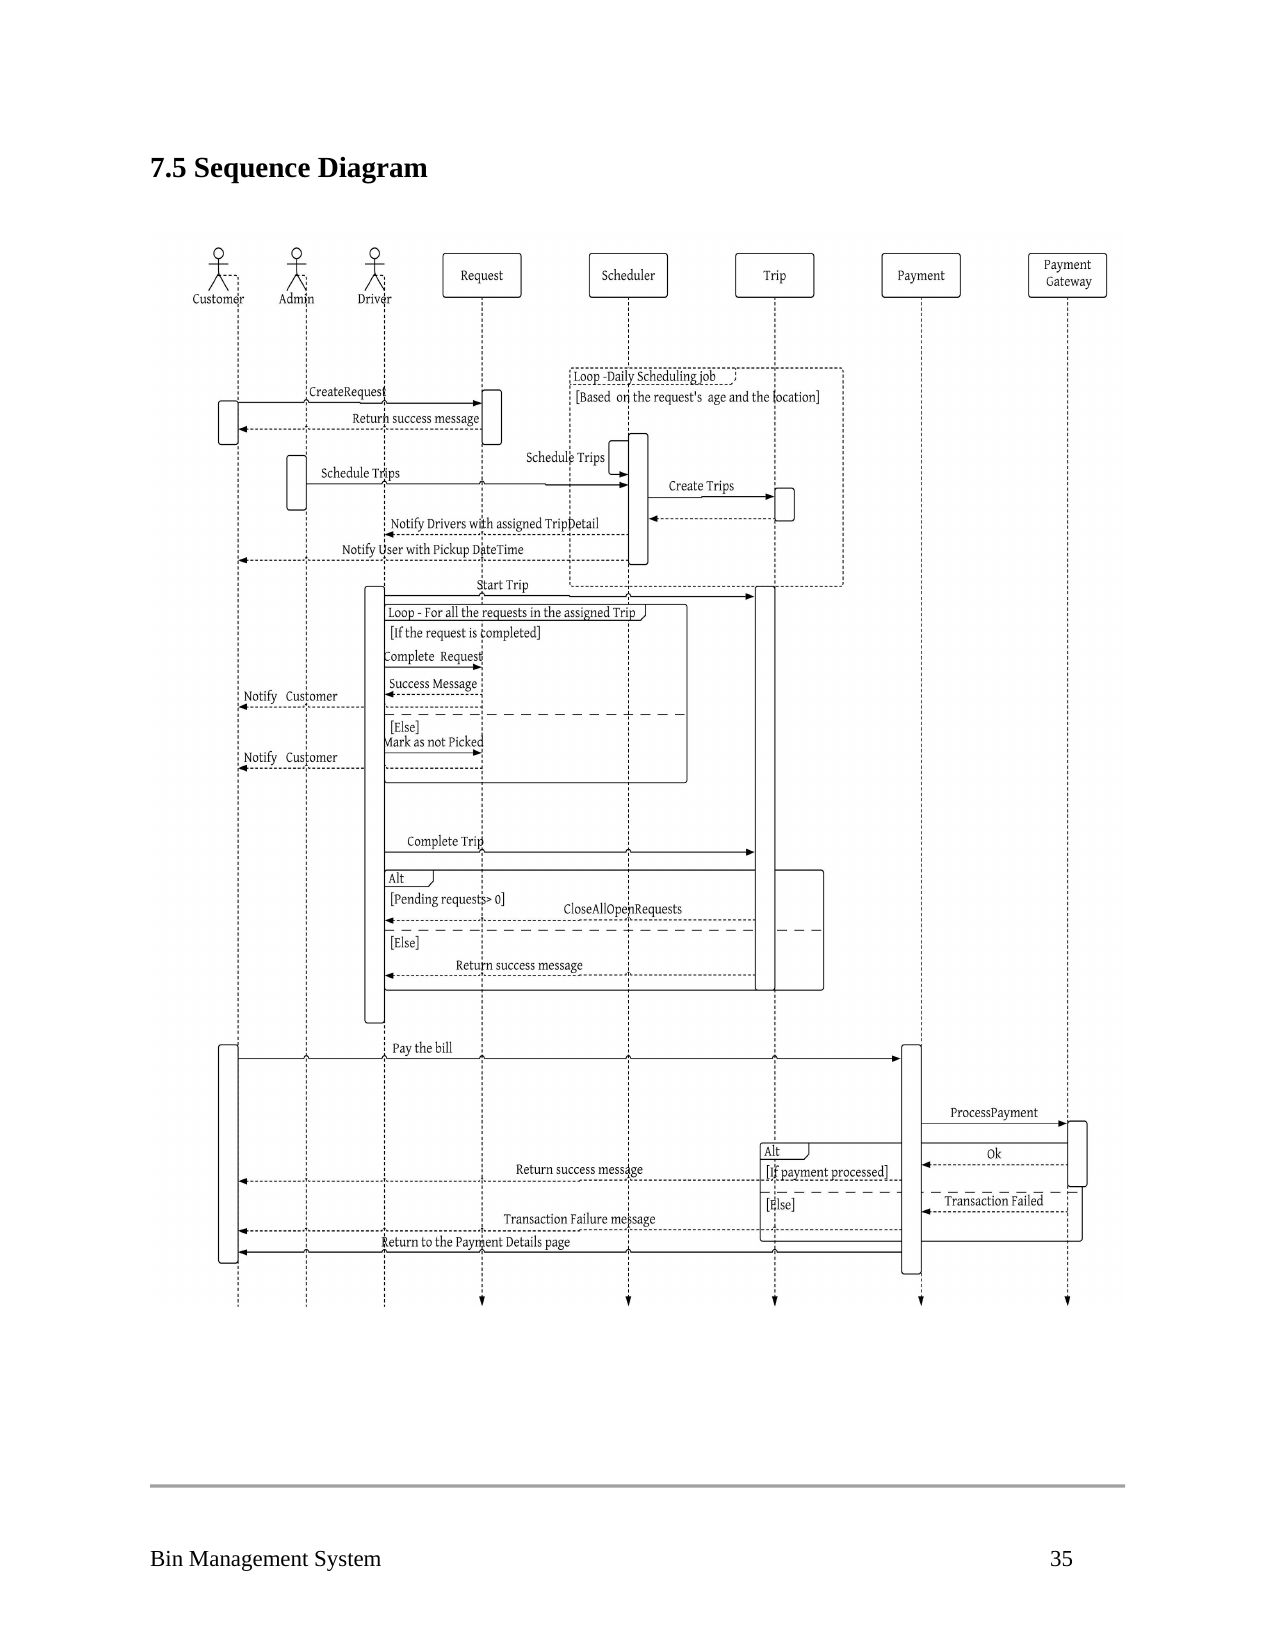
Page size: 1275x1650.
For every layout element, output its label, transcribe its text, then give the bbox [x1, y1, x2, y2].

picture [150, 227, 1125, 1309]
subtitle 7.5 Sequence Diagram [150, 150, 1125, 183]
